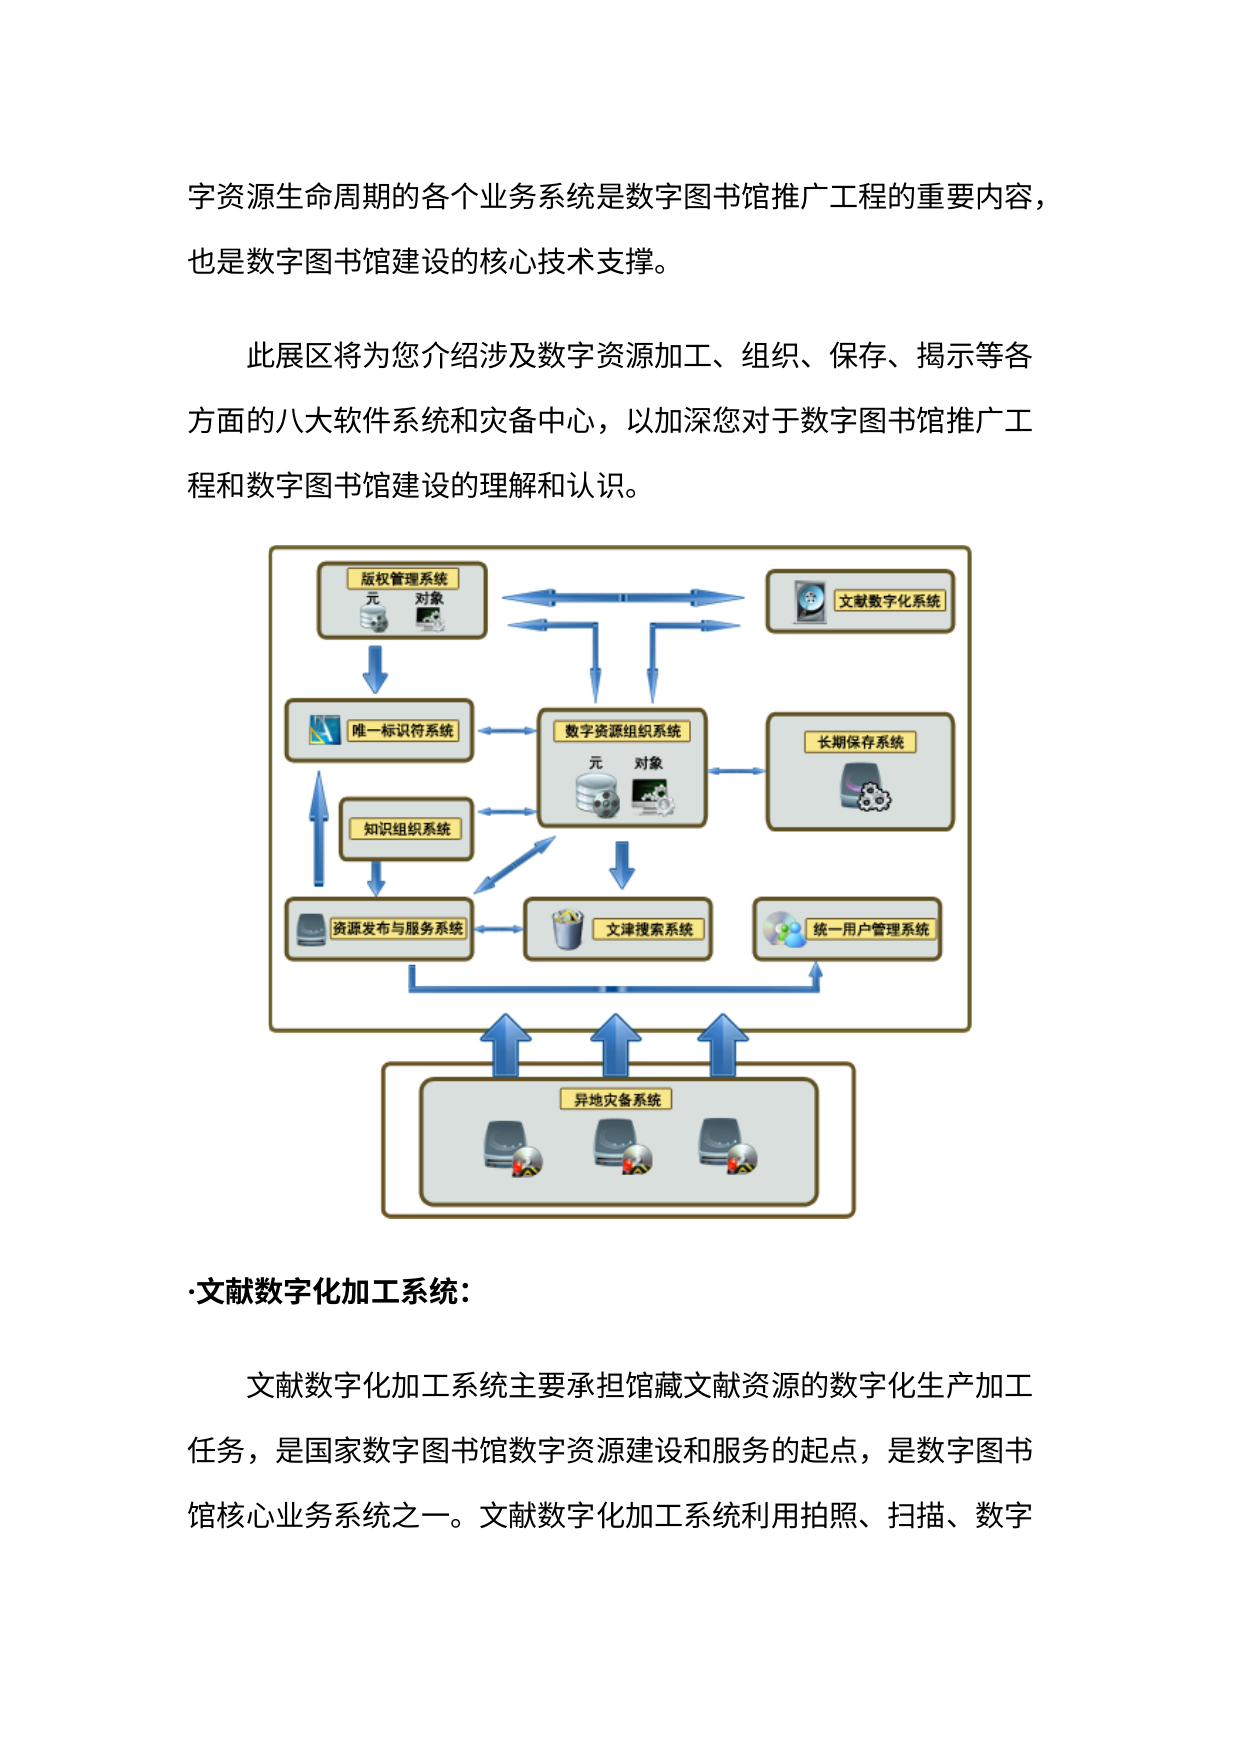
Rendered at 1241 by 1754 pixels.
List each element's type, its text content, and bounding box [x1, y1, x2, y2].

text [187, 1351, 1053, 1546]
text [187, 162, 1053, 292]
text 此展区将为您介绍涉及数字资源加工、组织、保存、揭示等各方面的八大软件系统和灾备中心，以加深您对于数字图书馆推广工程和数字图书馆建设的理解和认识。 [187, 321, 1053, 516]
text ·文献数字化加工系统： [187, 1257, 1053, 1322]
picture [268, 545, 972, 1219]
